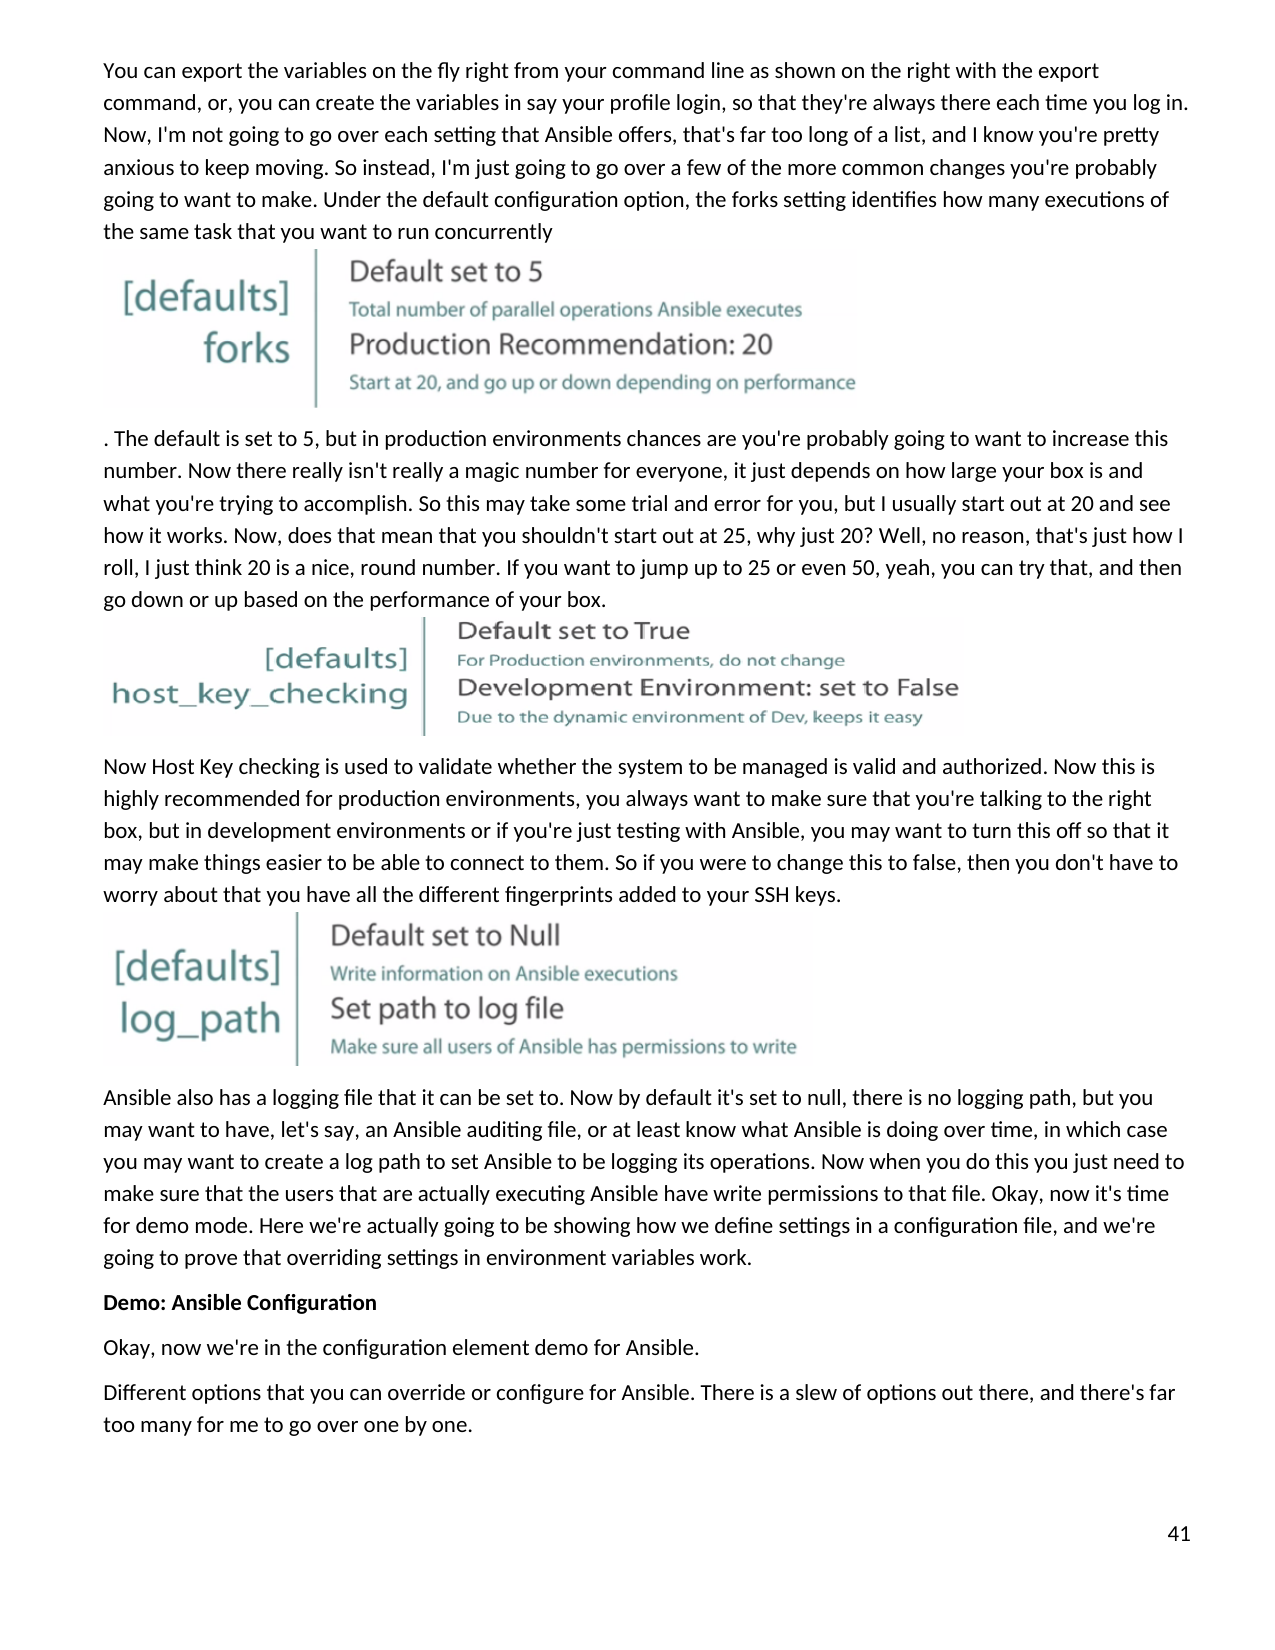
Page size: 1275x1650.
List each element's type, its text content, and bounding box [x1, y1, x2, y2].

text Different options that you can override or configure for Ansible. There is a slew of options out there, and there's far too many for me to go over one by one. [103, 1378, 1191, 1438]
picture [103, 249, 858, 408]
picture [103, 912, 813, 1066]
text Okay, now we're in the configuration element demo for Ansible. [103, 1333, 1191, 1361]
text Demo: Ansible Configuration [103, 1288, 1191, 1316]
picture [103, 617, 964, 736]
text Ansible also has a logging file that it can be set to. Now by default it's set to null, there is no logging path, but you may want to have, let's say, an Ansible auditing file, or at least know what Ansible is doing over time, in which case you may want to create a log path to set Ansible to be logging its operations. Now when you do this you just need to make sure that the users that are actually executing Ansible have write permissions to that file. Okay, now it's time for demo mode. Here we're actually going to be showing how we define settings in a configuration file, and we're going to prove that overriding settings in environment variables work. [103, 1083, 1191, 1272]
